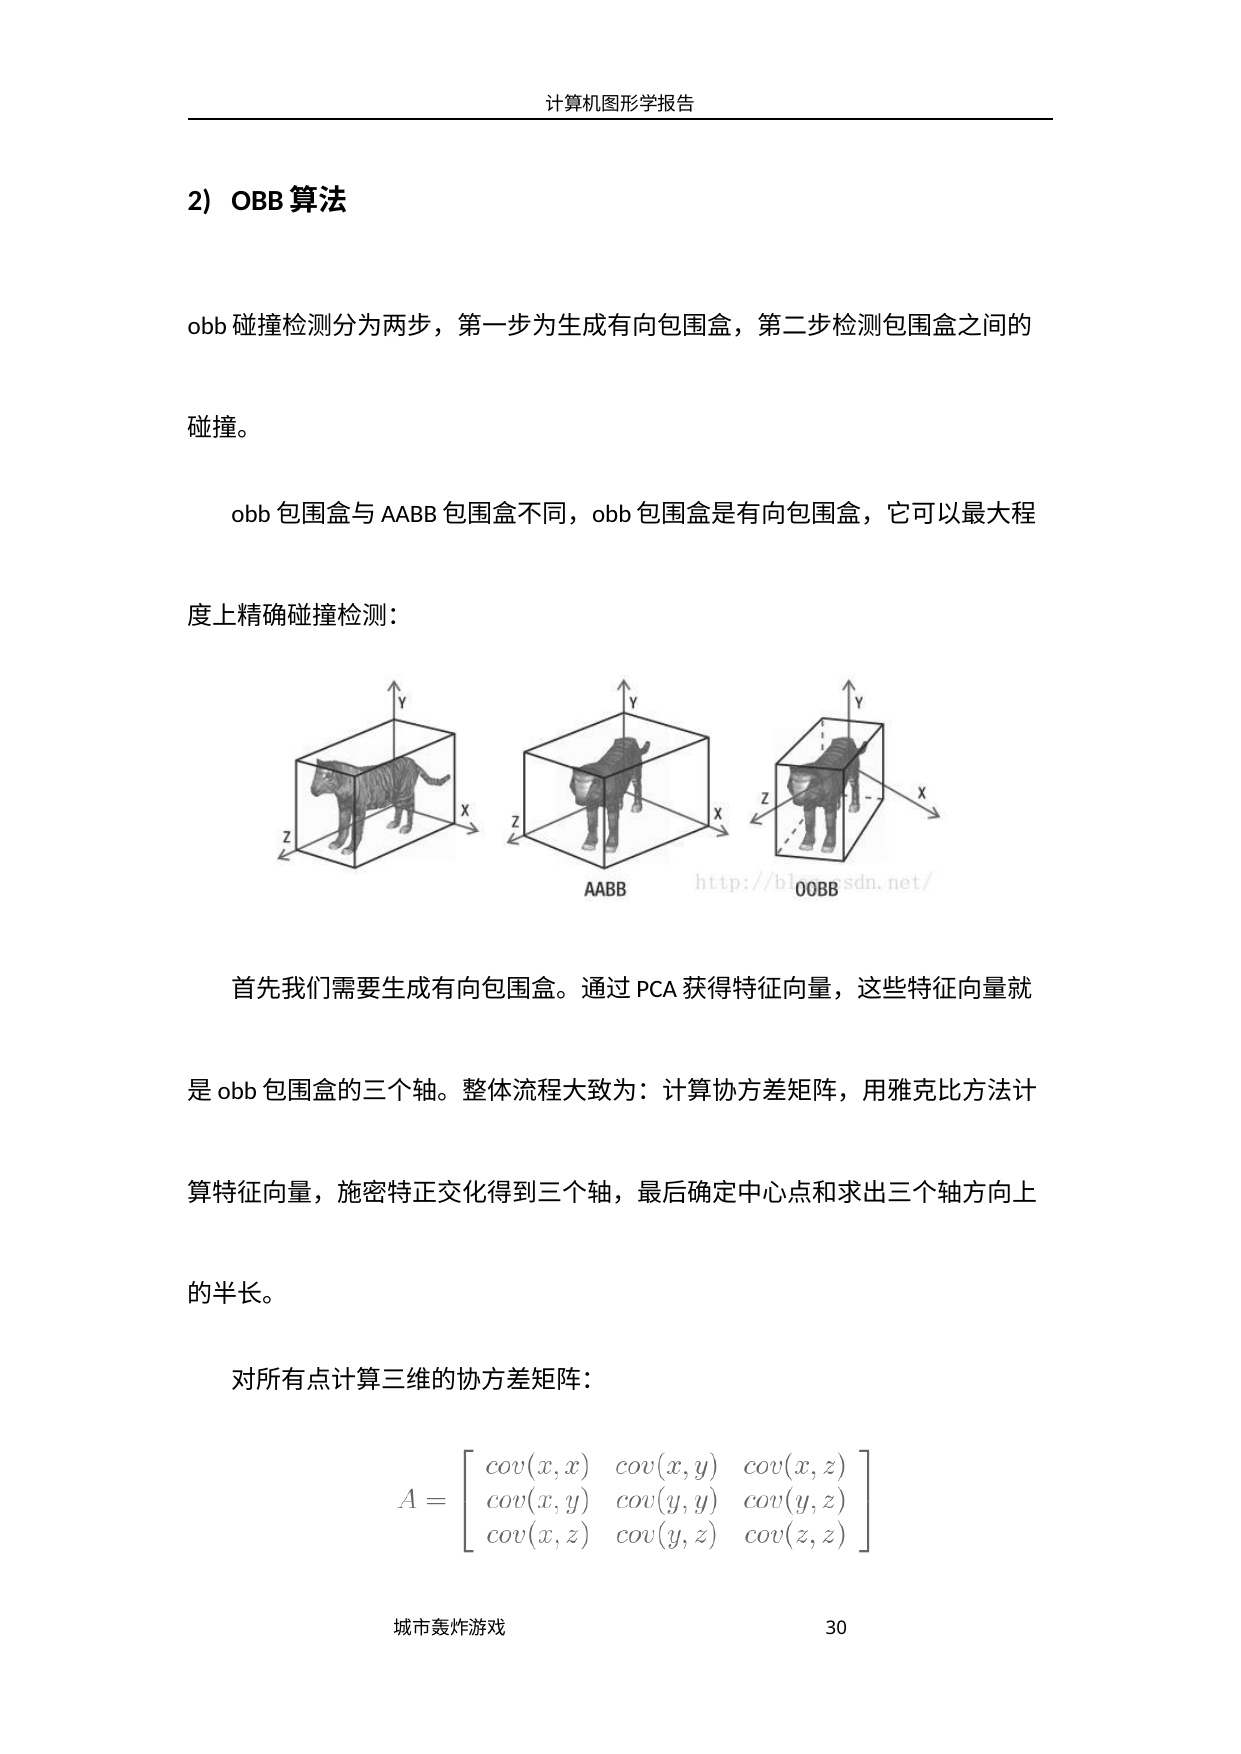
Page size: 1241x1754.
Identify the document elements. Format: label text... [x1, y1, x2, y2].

text obb包围盒与AABB包围盒不同，obb包围盒是有向包围盒，它可以最大程度上精确碰撞检测： [187, 478, 1053, 647]
text obb碰撞检测分为两步，第一步为生成有向包围盒，第二步检测包围盒之间的碰撞。 [187, 290, 1053, 459]
picture [240, 665, 1000, 914]
text 对所有点计算三维的协方差矩阵： [187, 1344, 1053, 1412]
picture [390, 1430, 894, 1561]
subtitle OBB算法 [187, 164, 1053, 232]
text 首先我们需要生成有向包围盒。通过PCA获得特征向量，这些特征向量就是obb包围盒的三个轴。整体流程大致为：计算协方差矩阵，用雅克比方法计算特征向量，施密特正交化得到三个轴，最后确定中心点和求出三个轴方向上的半长。 [187, 952, 1053, 1326]
